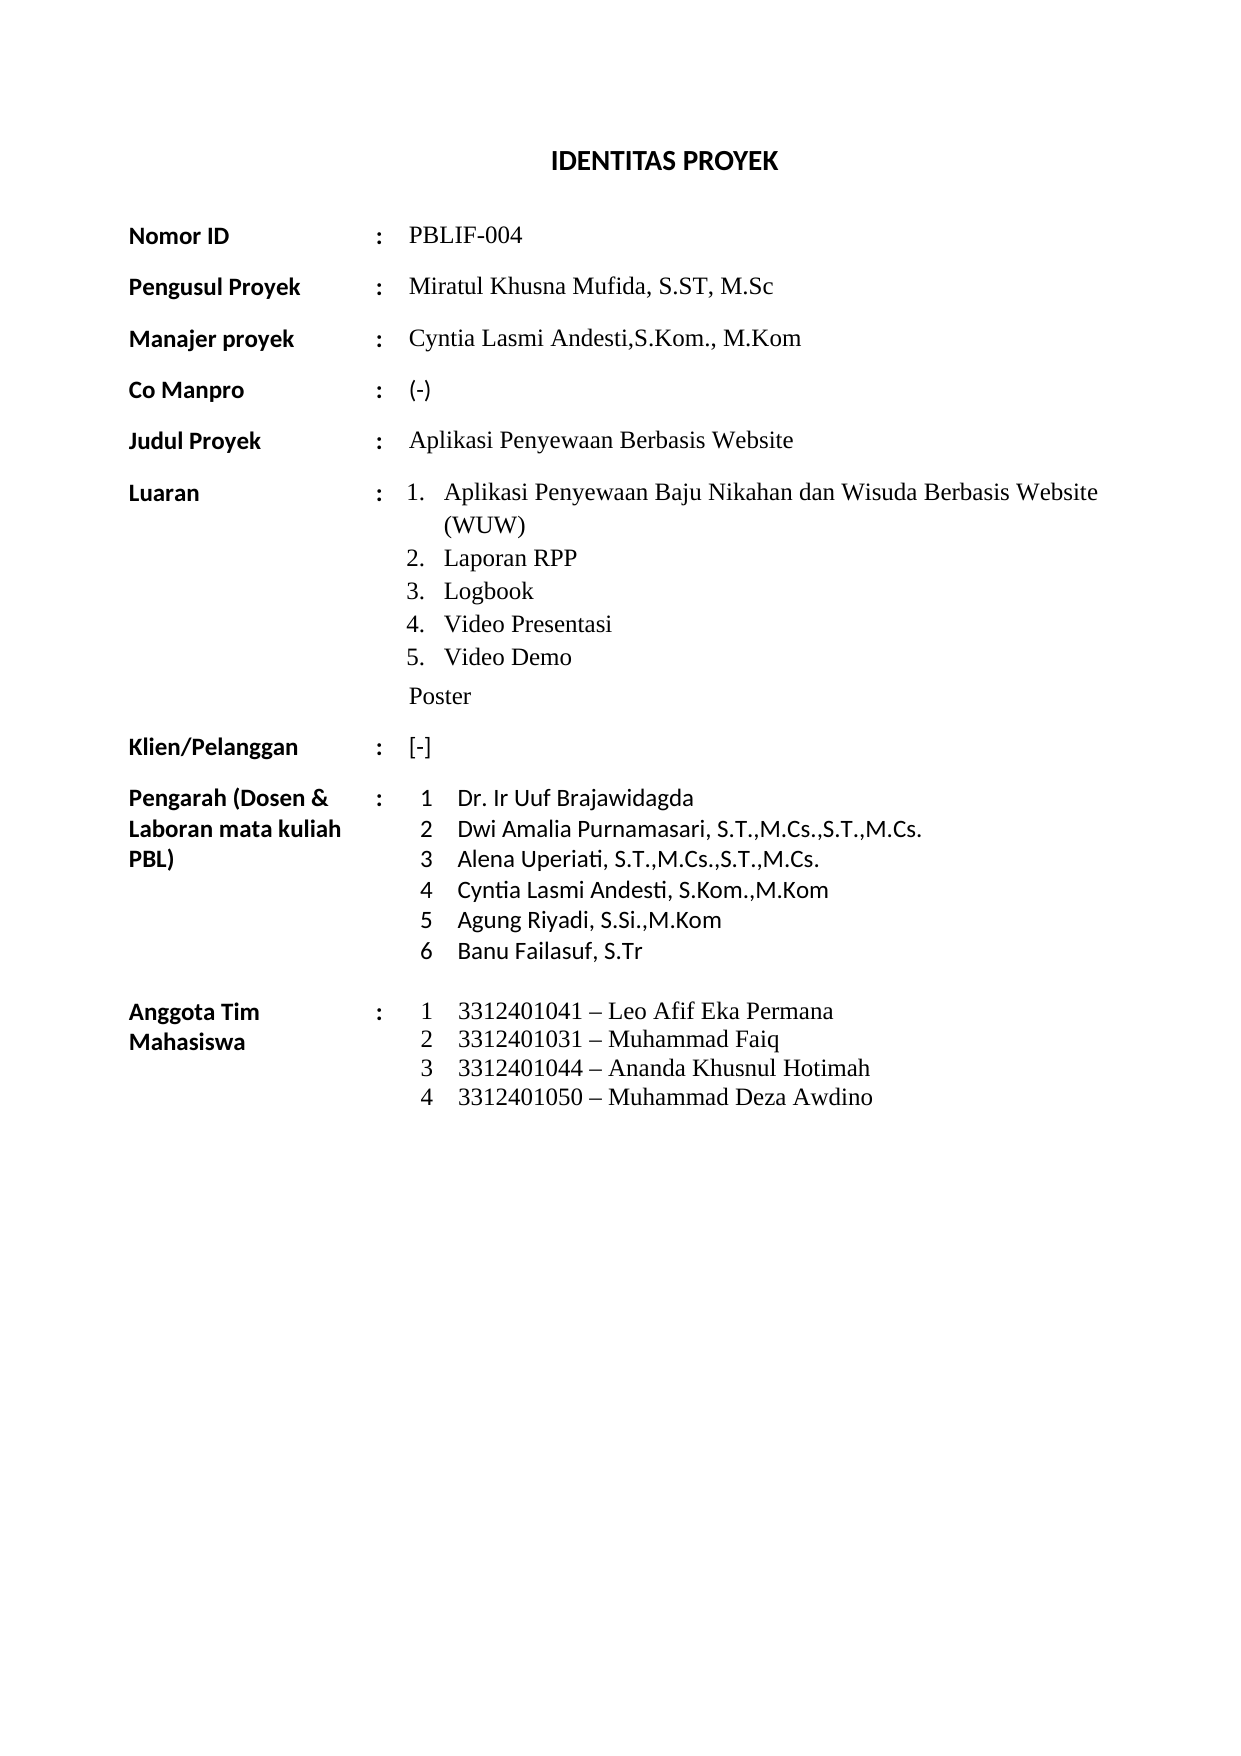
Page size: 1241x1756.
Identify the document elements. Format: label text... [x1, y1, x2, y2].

table_cell Judul Proyek [118, 426, 364, 477]
table_cell : [364, 426, 397, 477]
table_cell Aplikasi Penyewaan Berbasis Website [397, 426, 1121, 477]
table_cell (-) [397, 374, 1121, 426]
table_header : [364, 220, 397, 271]
table_cell Co Manpro [118, 374, 364, 426]
table_cell Manajer proyek [118, 323, 364, 374]
table_cell 3312401041 – Leo Afif Eka Permana 3312401031 – Muhammad Faiq 3312401044 – Ananda Khusnul Hotimah 3312401050 – Muhammad Deza Awdino [397, 996, 1121, 1111]
table_cell : [364, 271, 397, 323]
table_cell : [364, 374, 397, 426]
table_header PBLIF-004 [397, 220, 1121, 271]
table_cell Pengusul Proyek [118, 271, 364, 323]
table_header Nomor ID [118, 220, 364, 271]
table_cell Aplikasi Penyewaan Baju Nikahan dan Wisuda Berbasis Website (WUW) Laporan RPP Logbook Video Presentasi Video Demo Poster [397, 477, 1121, 731]
table_cell : [364, 782, 397, 996]
table_cell Anggota Tim Mahasiswa [118, 996, 364, 1111]
table_cell Pengarah (Dosen & Laboran mata kuliah PBL) [118, 782, 364, 996]
subtitle IDENTITAS PROYEK [118, 142, 1211, 177]
table_cell : [364, 323, 397, 374]
table_cell Luaran [118, 477, 364, 731]
table_cell Klien/Pelanggan [118, 731, 364, 782]
table_cell Cyntia Lasmi Andesti,S.Kom., M.Kom [397, 323, 1121, 374]
table_cell [-] [397, 731, 1121, 782]
table_cell Dr. Ir Uuf Brajawidagda Dwi Amalia Purnamasari, S.T.,M.Cs.,S.T.,M.Cs. Alena Uperiati, S.T.,M.Cs.,S.T.,M.Cs. Cyntia Lasmi Andesti, S.Kom.,M.Kom Agung Riyadi, S.Si.,M.Kom Banu Failasuf, S.Tr [397, 782, 1121, 996]
table_cell Miratul Khusna Mufida, S.ST, M.Sc [397, 271, 1121, 323]
table_cell : [364, 731, 397, 782]
table_cell : [364, 996, 397, 1111]
table_cell : [364, 477, 397, 731]
